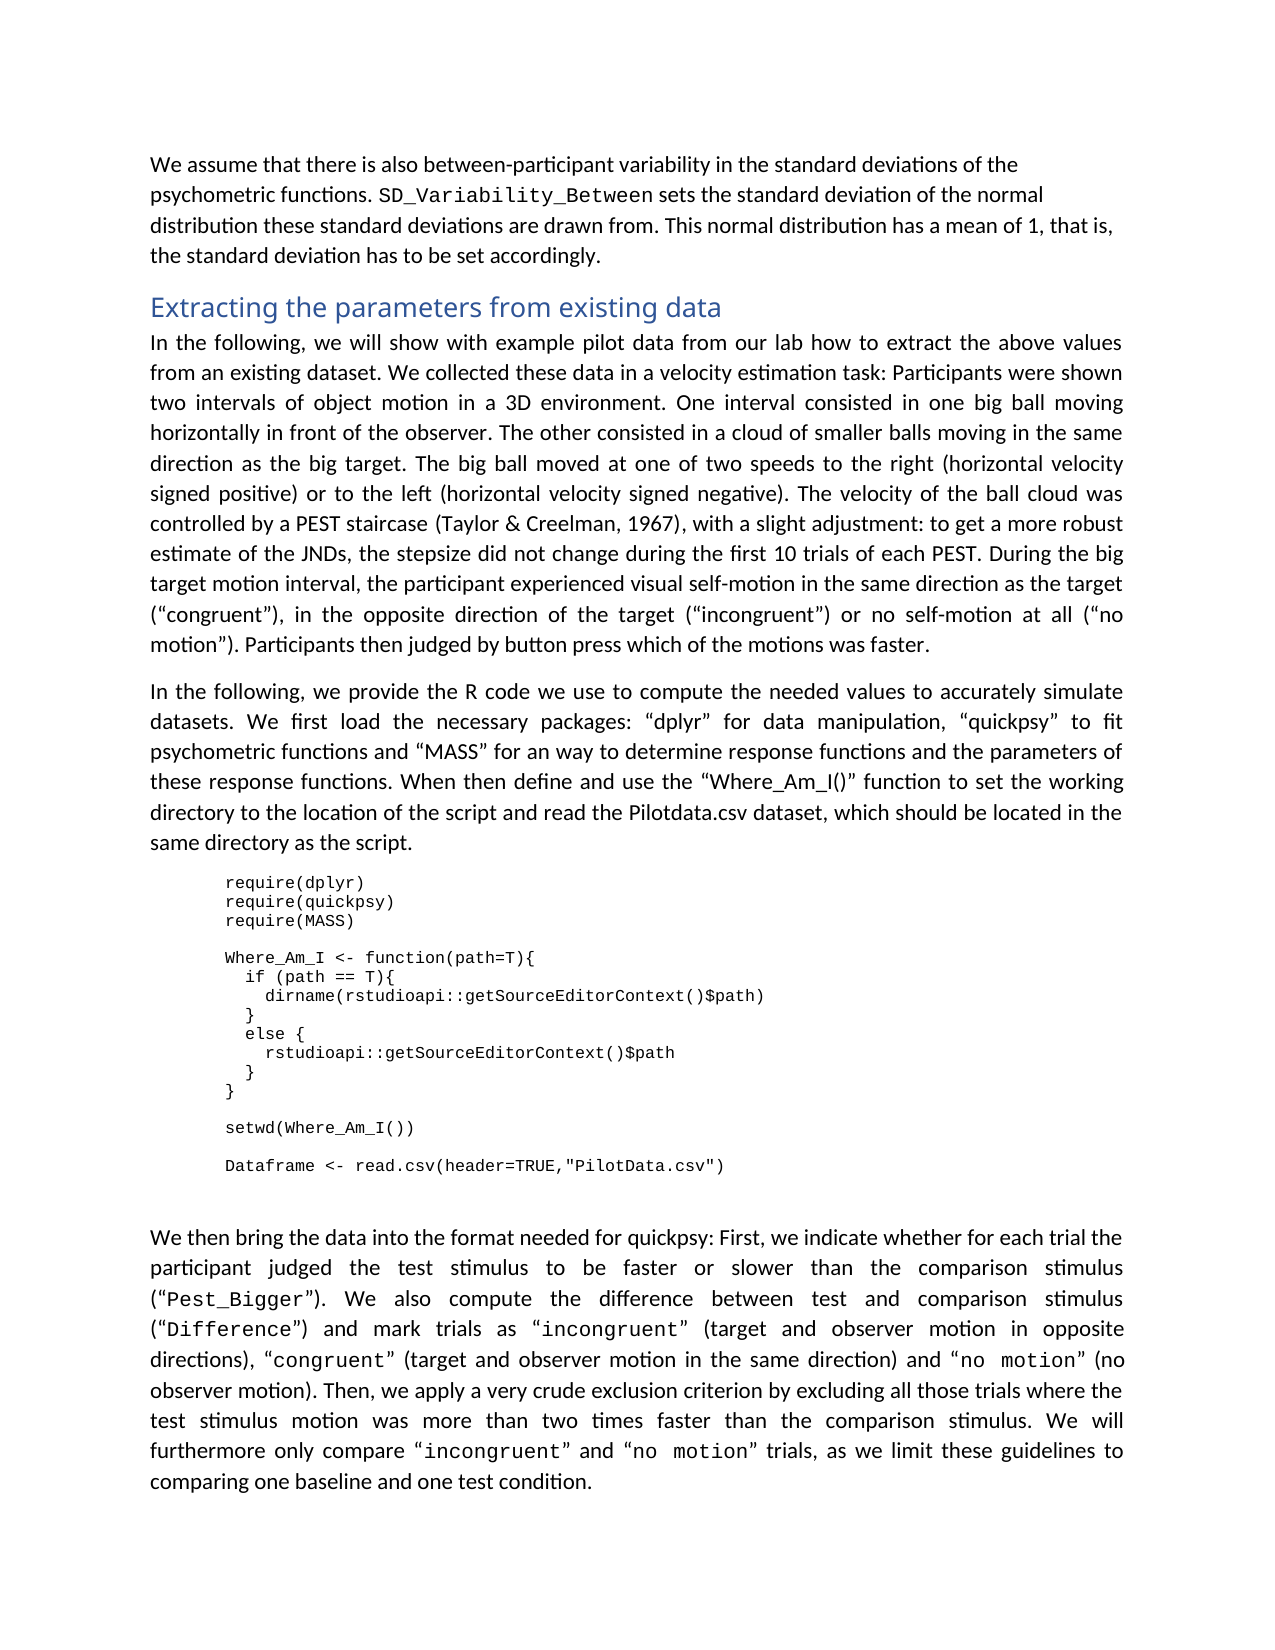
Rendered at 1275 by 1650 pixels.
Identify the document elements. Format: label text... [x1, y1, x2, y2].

text require(quickpsy) [225, 893, 1125, 912]
text In the following, we will show with example pilot data from our lab how to extract the above values from an existing dataset. We collected these data in a velocity estimation task: Participants were shown two intervals of object motion in a 3D environment. One interval consisted in one big ball moving horizontally in front of the observer. The other consisted in a cloud of smaller balls moving in the same direction as the big target. The big ball moved at one of two speeds to the right (horizontal velocity signed positive) or to the left (horizontal velocity signed negative). The velocity of the ball cloud was controlled by a PEST staircase (Taylor & Creelman, 1967), with a slight adjustment: to get a more robust estimate of the JNDs, the stepsize did not change during the first 10 trials of each PEST. During the big target motion interval, the participant experienced visual self-motion in the same direction as the target (“congruent”), in the opposite direction of the target (“incongruent”) or no self-motion at all (“no motion”). Participants then judged by button press which of the motions was faster. [150, 328, 1125, 658]
text } [225, 1007, 1125, 1026]
text } [225, 1082, 1125, 1101]
text if (path == T){ [225, 969, 1125, 988]
text } [225, 1063, 1125, 1082]
text rstudioapi::getSourceEditorContext()$path [225, 1044, 1125, 1063]
text dirname(rstudioapi::getSourceEditorContext()$path) [225, 988, 1125, 1007]
text require(MASS) [225, 912, 1125, 931]
text require(dplyr) [225, 875, 1125, 893]
text else { [225, 1026, 1125, 1044]
text Where_Am_I <- function(path=T){ [225, 950, 1125, 969]
text We assume that there is also between-participant variability in the standard deviations of the psychometric functions. SD_Variability_Between sets the standard deviation of the normal distribution these standard deviations are drawn from. This normal distribution has a mean of 1, that is, the standard deviation has to be set accordingly. [150, 150, 1125, 269]
text setwd(Where_Am_I()) [225, 1120, 1125, 1139]
text In the following, we provide the R code we use to compute the needed values to accurately simulate datasets. We first load the necessary packages: “dplyr” for data manipulation, “quickpsy” to fit psychometric functions and “MASS” for an way to determine response functions and the parameters of these response functions. When then define and use the “Where_Am_I()” function to set the working directory to the location of the script and read the Pilotdata.csv dataset, which should be located in the same directory as the script. [150, 677, 1125, 856]
text Dataframe <- read.csv(header=TRUE,"PilotData.csv") [225, 1157, 1125, 1176]
subtitle Extracting the parameters from existing data [150, 288, 1125, 325]
text We then bring the data into the format needed for quickpsy: First, we indicate whether for each trial the participant judged the test stimulus to be faster or slower than the comparison stimulus (“Pest_Bigger”). We also compute the difference between test and comparison stimulus (“Difference”) and mark trials as “incongruent” (target and observer motion in opposite directions), “congruent” (target and observer motion in the same direction) and “no motion” (no observer motion). Then, we apply a very crude exclusion criterion by excluding all those trials where the test stimulus motion was more than two times faster than the comparison stimulus. We will furthermore only compare “incongruent” and “no motion” trials, as we limit these guidelines to comparing one baseline and one test condition. [150, 1223, 1125, 1495]
